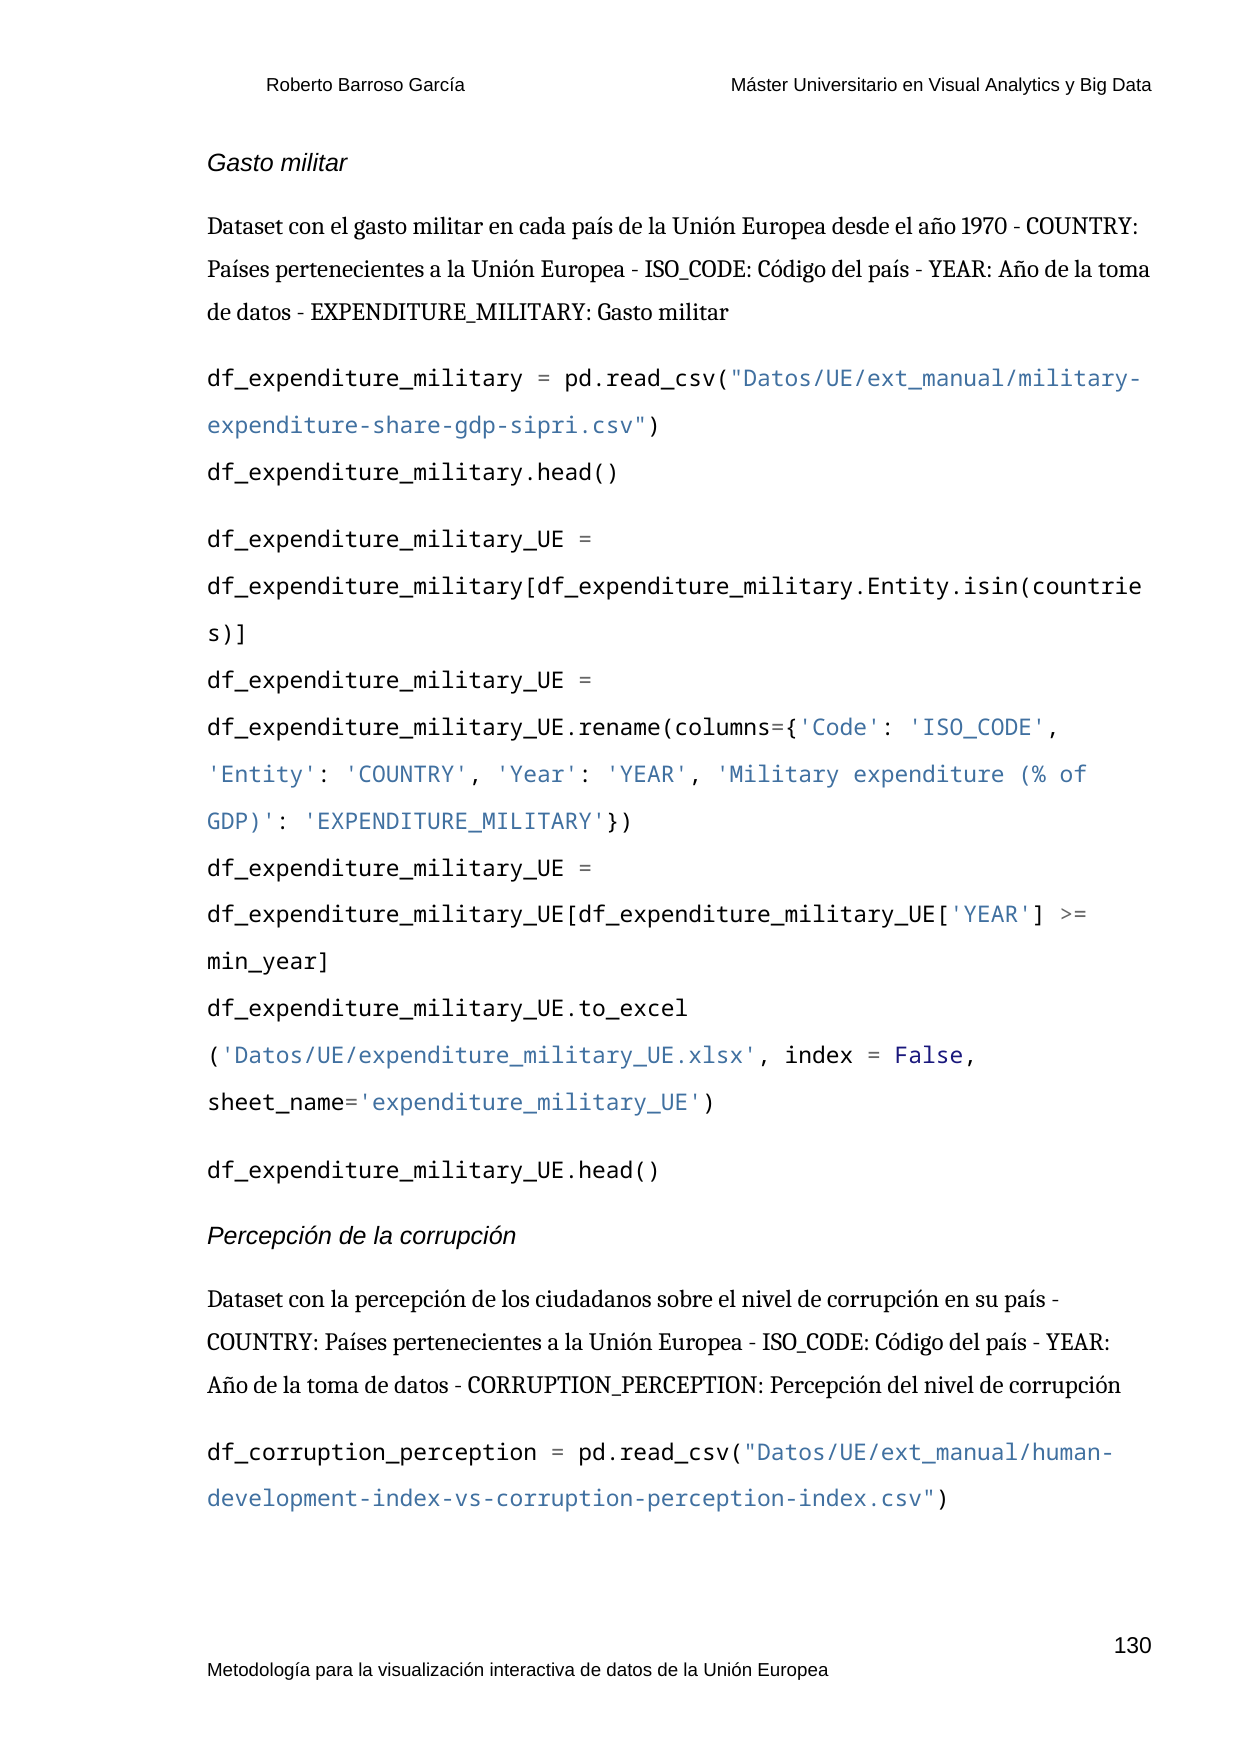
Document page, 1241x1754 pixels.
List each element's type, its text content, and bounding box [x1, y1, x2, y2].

text df_expenditure_military_UE.head() [207, 1153, 1152, 1185]
text df_expenditure_military = pd.read_csv("Datos/UE/ext_manual/military-expenditure-share-gdp-sipri.csv") df_expenditure_military.head() [207, 362, 1152, 487]
text df_expenditure_military_UE = df_expenditure_military[df_expenditure_military.Entity.isin(countries)] df_expenditure_military_UE = df_expenditure_military_UE.rename(columns={'Code': 'ISO_CODE', 'Entity': 'COUNTRY', 'Year': 'YEAR', 'Military expenditure (% of GDP)': 'EXPENDITURE_MILITARY'}) df_expenditure_military_UE = df_expenditure_military_UE[df_expenditure_military_UE['YEAR'] >= min_year] df_expenditure_military_UE.to_excel('Datos/UE/expenditure_military_UE.xlsx', index = False, sheet_name='expenditure_military_UE') [207, 523, 1152, 1117]
text Dataset con la percepción de los ciudadanos sobre el nivel de corrupción en su país - COUNTRY: Países pertenecientes a la Unión Europea - ISO_CODE: Código del país - YEAR: Año de la toma de datos - CORRUPTION_PERCEPTION: Percepción del nivel de corrupción [207, 1285, 1152, 1400]
text df_corruption_perception = pd.read_csv("Datos/UE/ext_manual/human-development-index-vs-corruption-perception-index.csv") [207, 1435, 1152, 1513]
text Percepción de la corrupción [207, 1221, 1152, 1250]
text Dataset con el gasto militar en cada país de la Unión Europea desde el año 1970 - COUNTRY: Países pertenecientes a la Unión Europea - ISO_CODE: Código del país - YEAR: Año de la toma de datos - EXPENDITURE_MILITARY: Gasto militar [207, 212, 1152, 327]
text Gasto militar [207, 148, 1152, 176]
